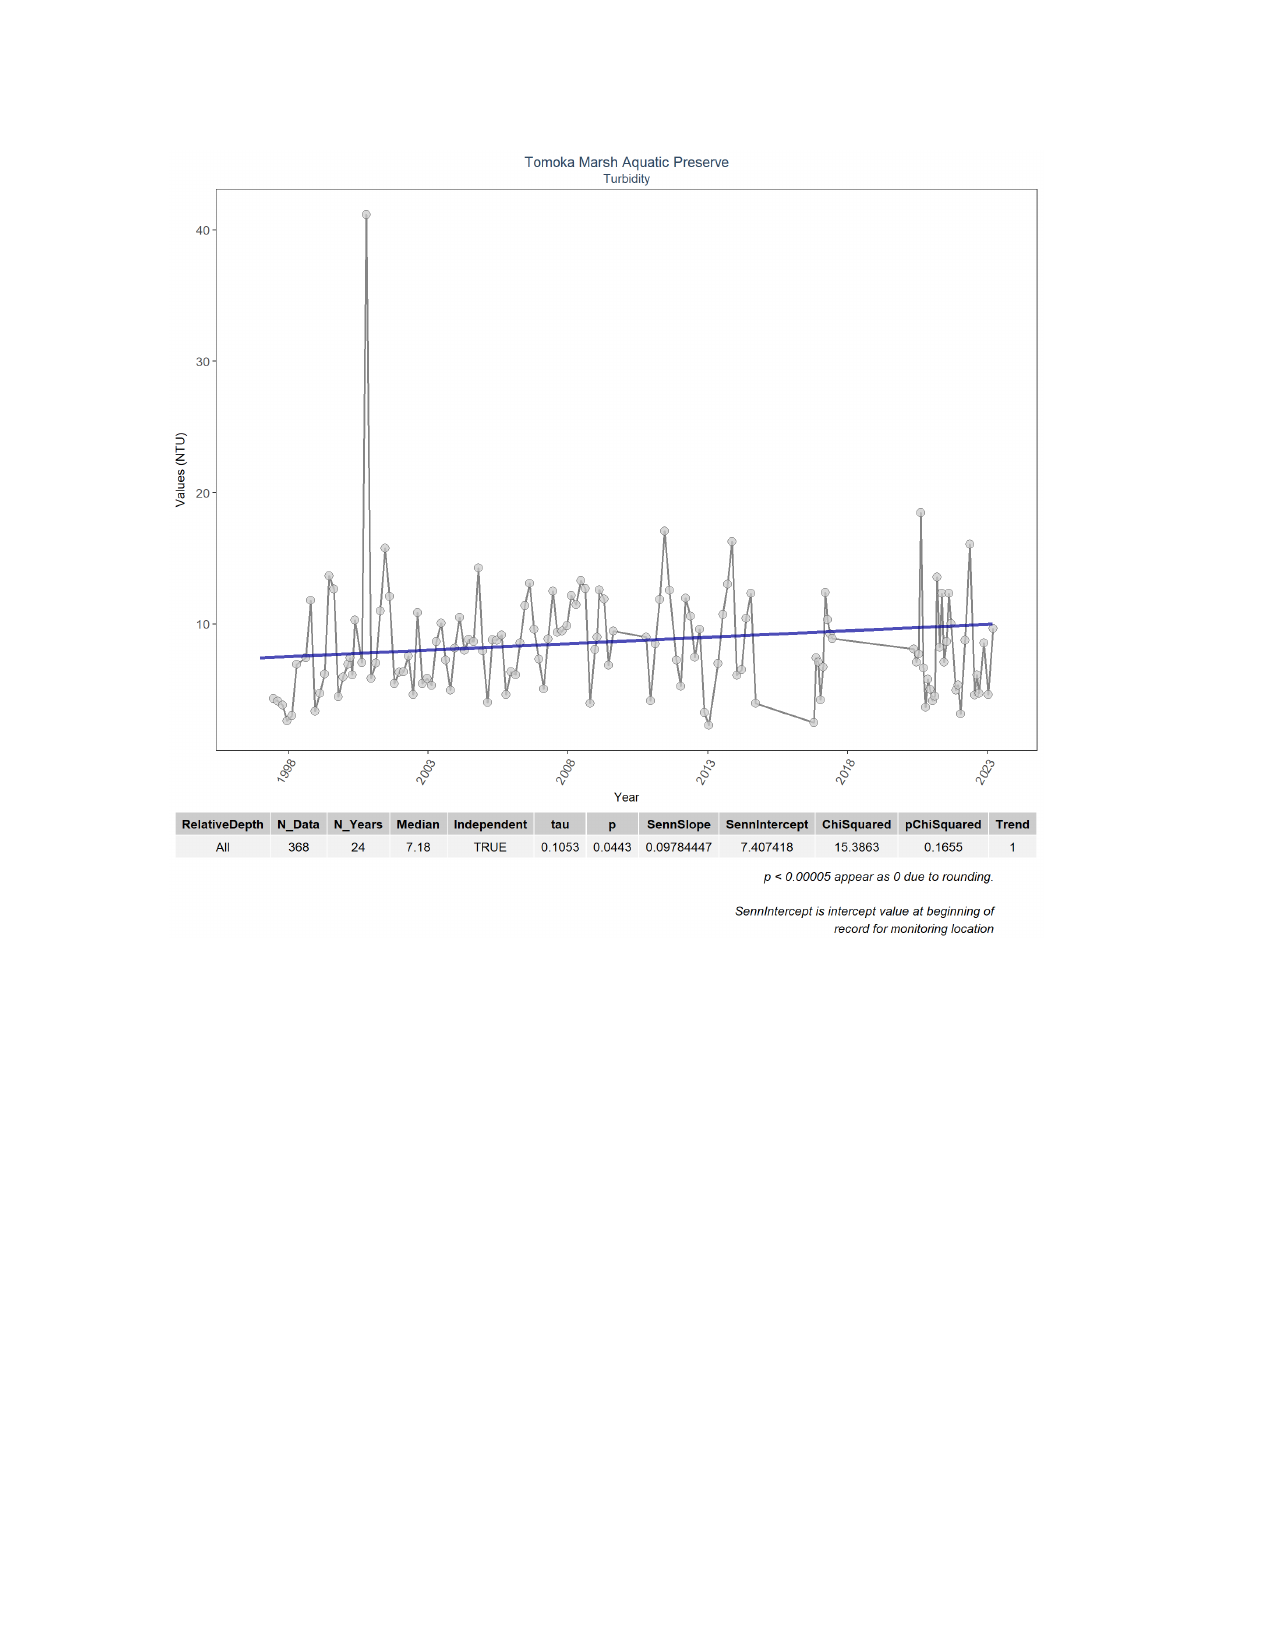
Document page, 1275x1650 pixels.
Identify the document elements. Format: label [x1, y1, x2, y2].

picture [168, 150, 1044, 938]
